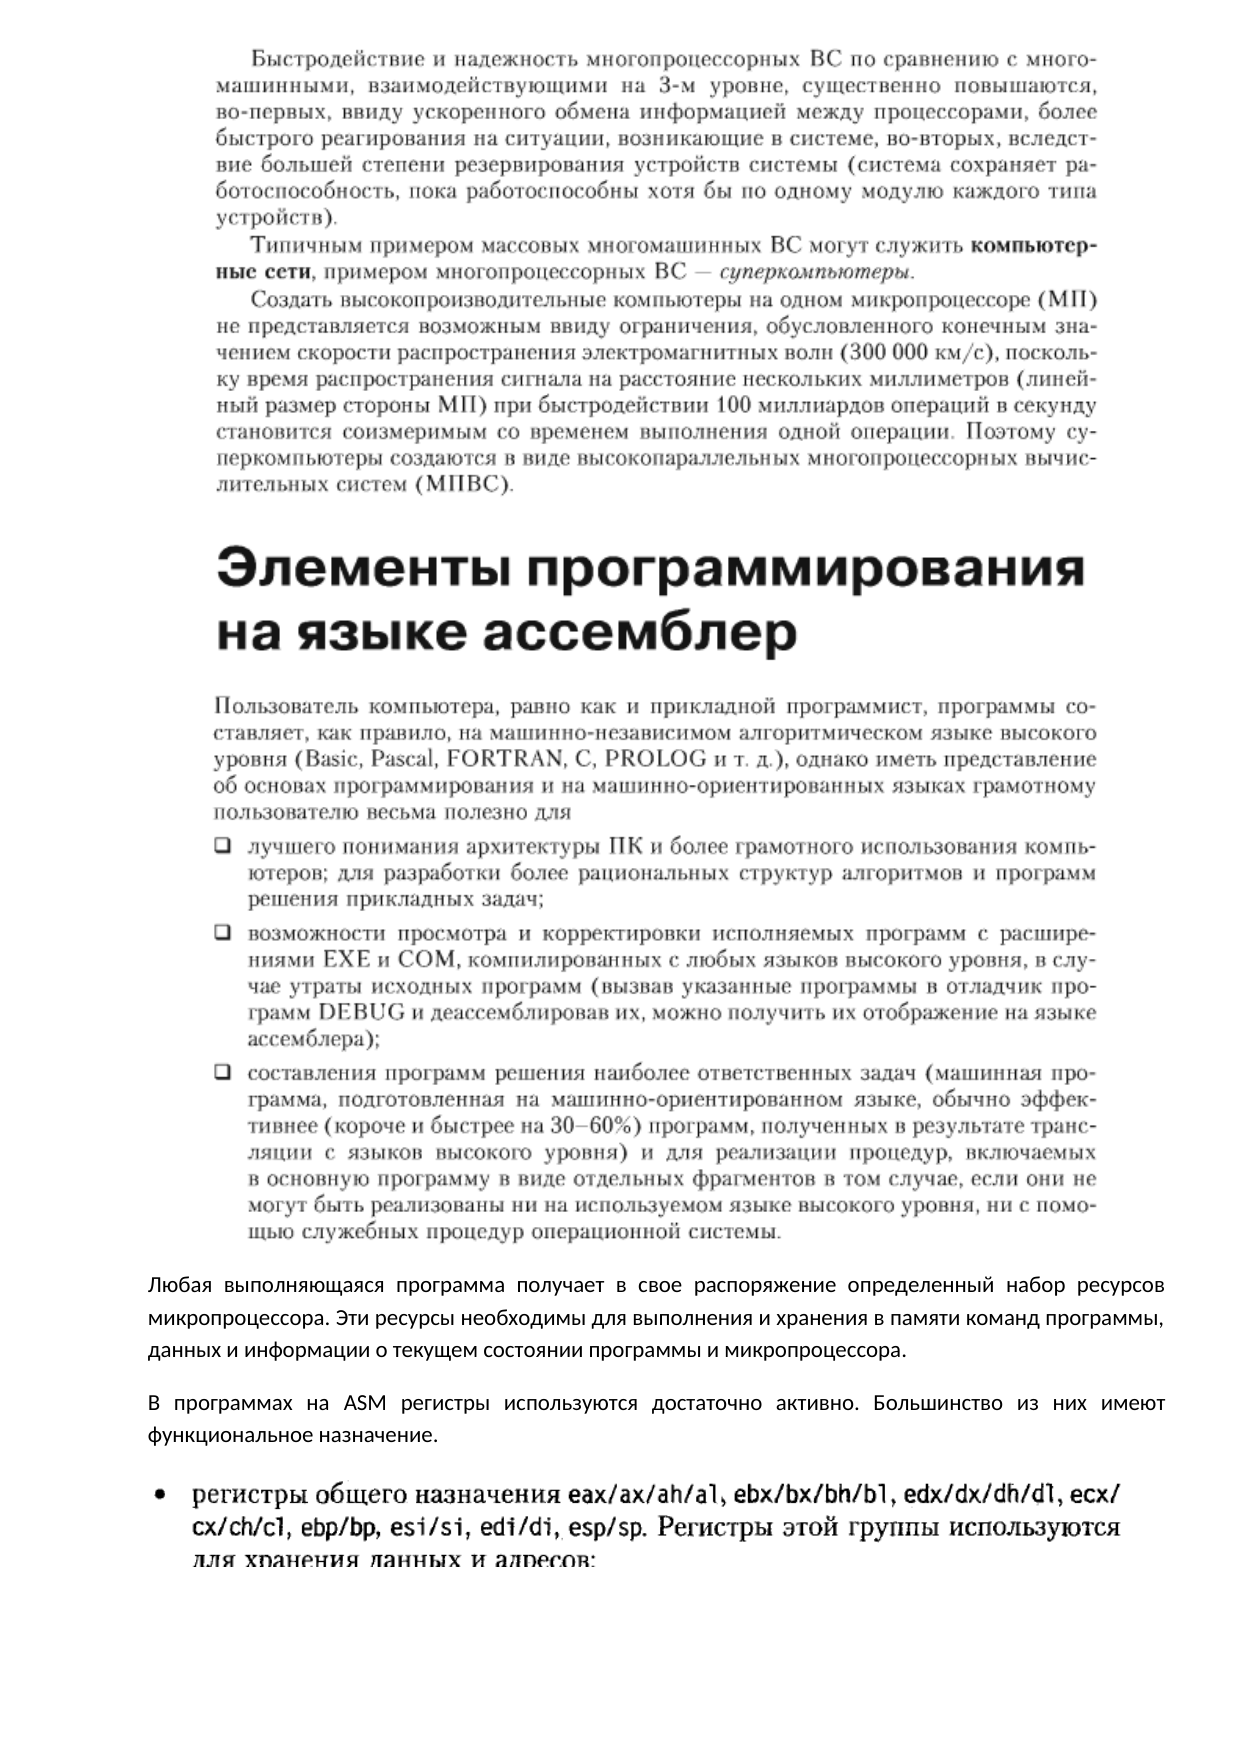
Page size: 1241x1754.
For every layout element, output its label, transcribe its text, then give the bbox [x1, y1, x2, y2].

picture [147, 1473, 1123, 1567]
text Любая выполняющаяся программа получает в свое распоряжение определенный набор ресурсов микропроцессора. Эти ресурсы необходимы для выполнения и хранения в памяти команд программы, данных и информации о текущем состоянии программы и микропроцессора. [148, 1271, 1167, 1363]
text В программах на ASM регистры используются достаточно активно. Большинство из них имеют функциональное назначение. [148, 1388, 1167, 1448]
